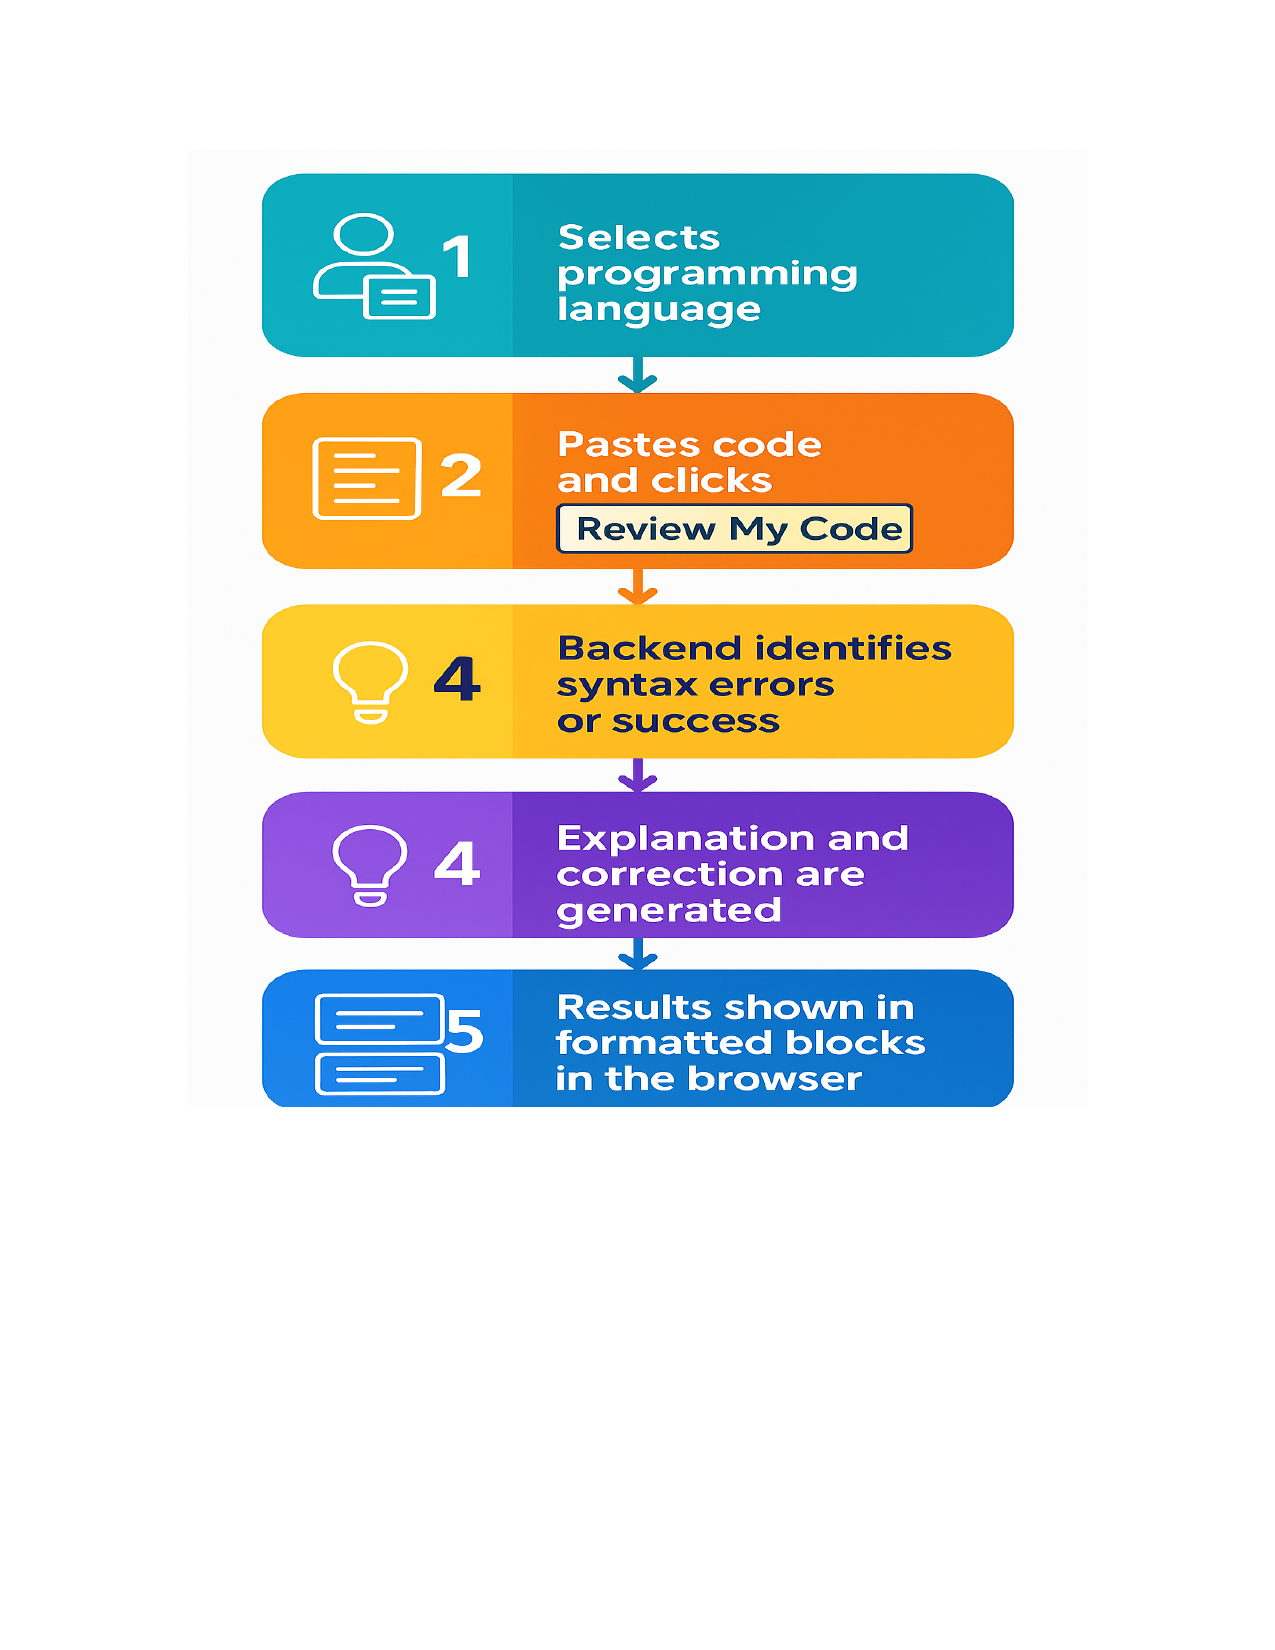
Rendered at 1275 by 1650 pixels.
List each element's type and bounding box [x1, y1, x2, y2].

picture [187, 150, 1088, 1107]
